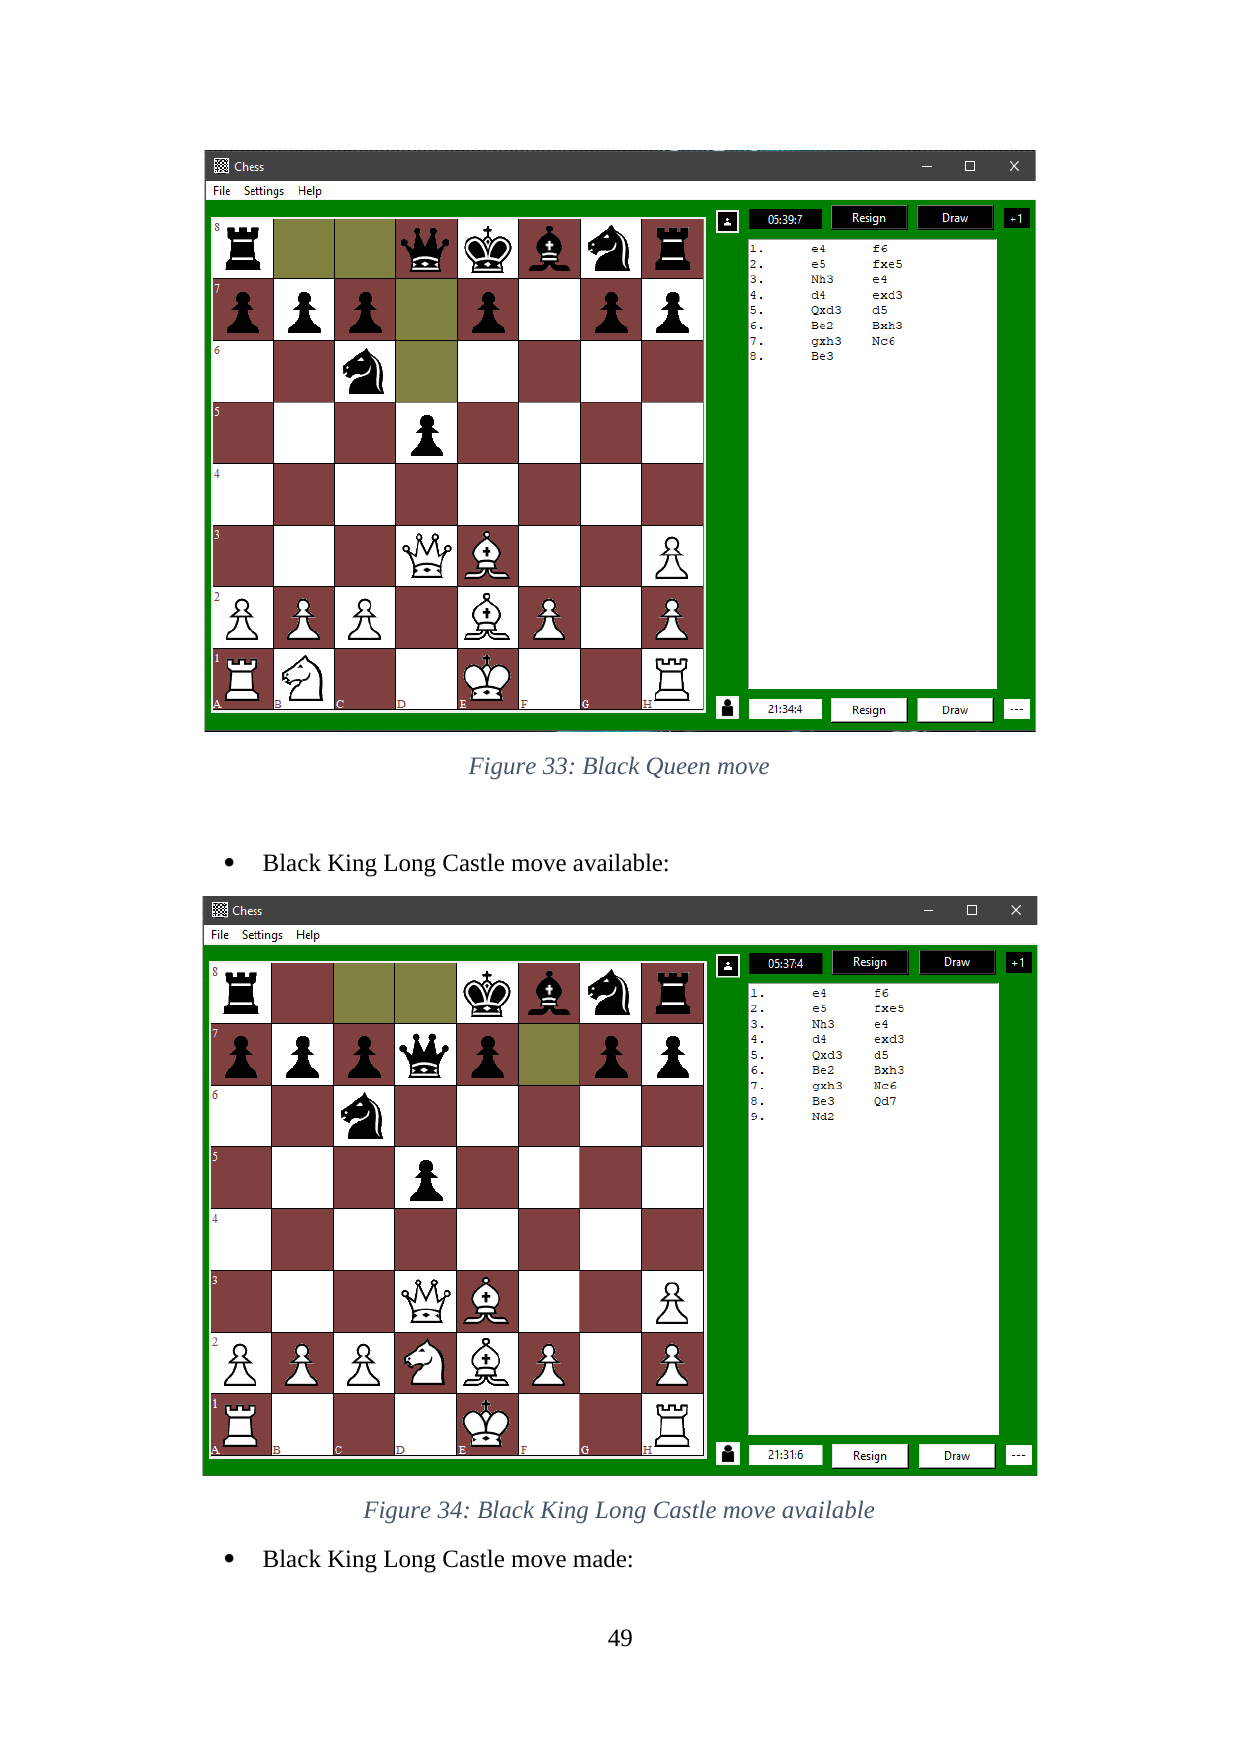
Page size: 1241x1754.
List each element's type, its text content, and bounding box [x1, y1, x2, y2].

text Figure 33: Black Queen move [187, 751, 1053, 780]
picture [202, 896, 1038, 1476]
picture [204, 150, 1036, 732]
list Black King Long Castle move available: [225, 848, 1053, 877]
list Black King Long Castle move made: [225, 1544, 1053, 1573]
text Figure 34: Black King Long Castle move available [187, 1495, 1053, 1524]
